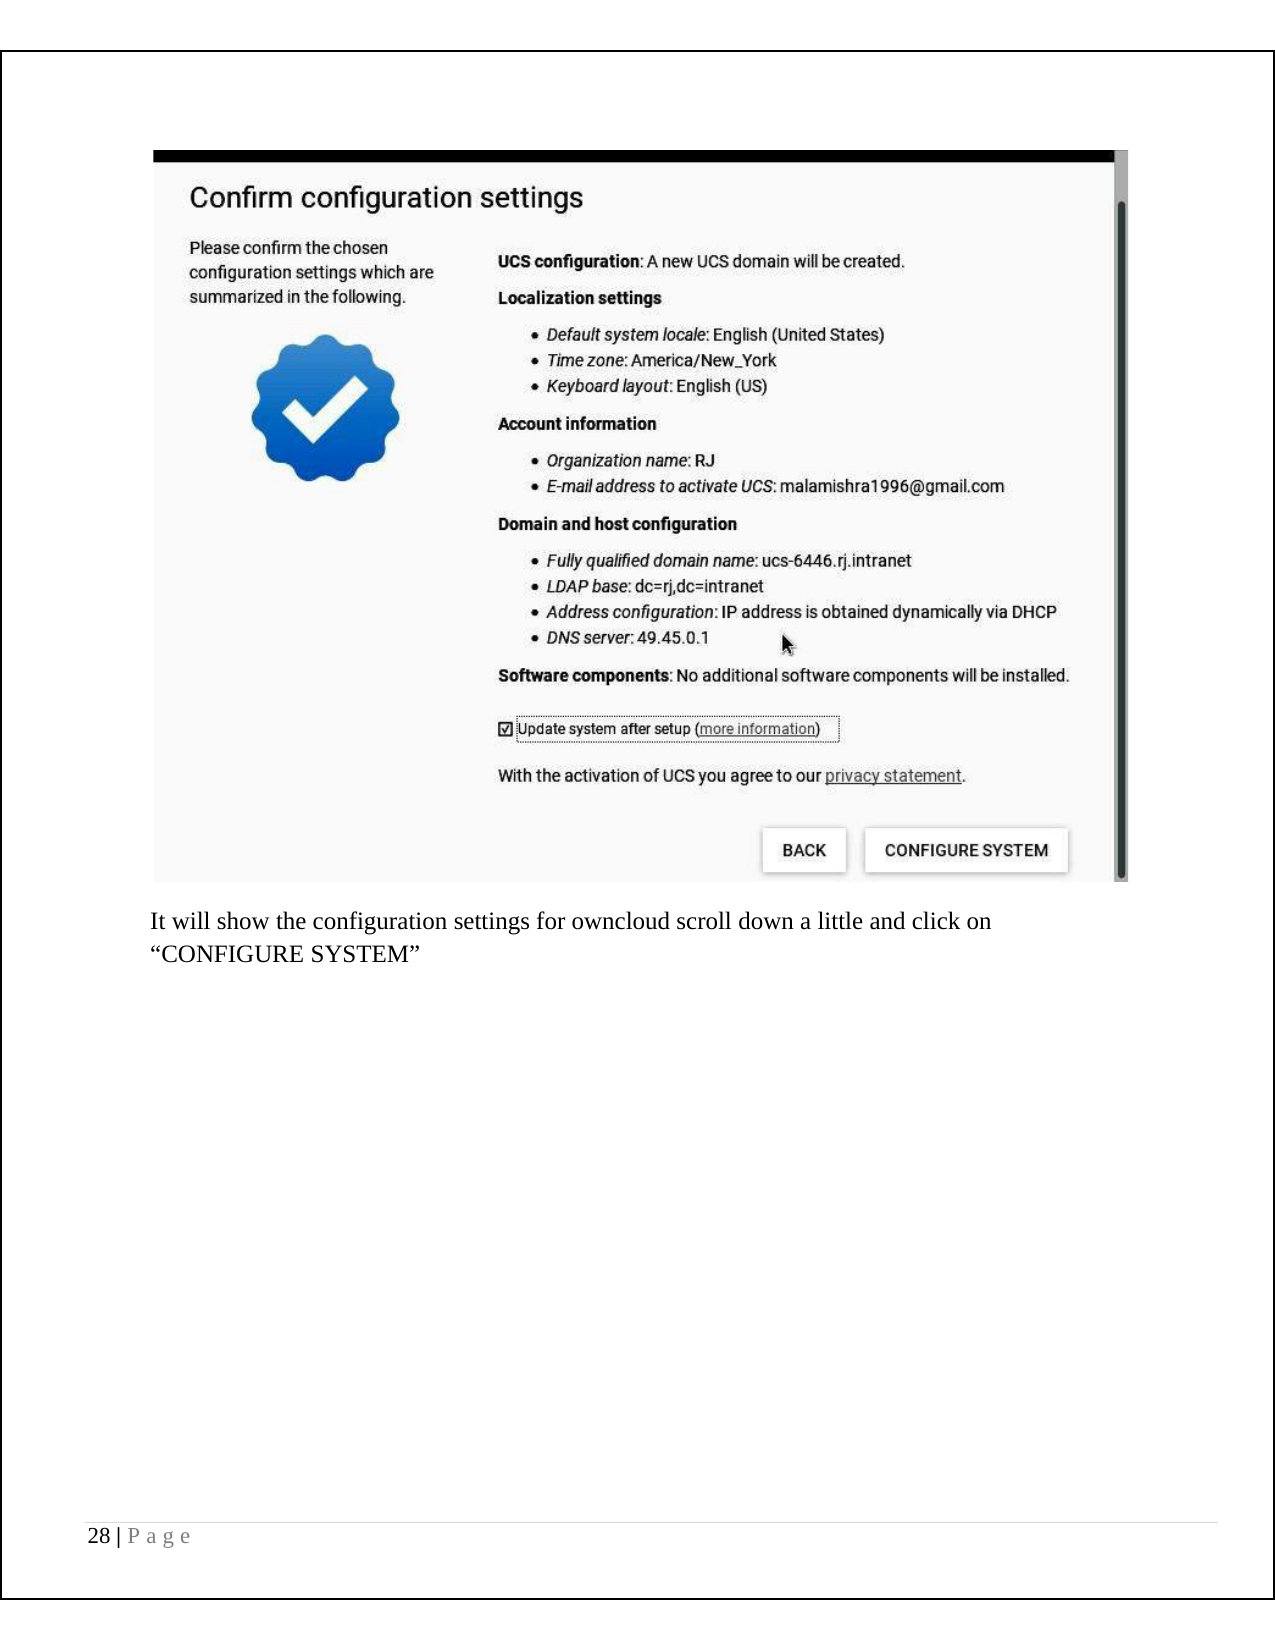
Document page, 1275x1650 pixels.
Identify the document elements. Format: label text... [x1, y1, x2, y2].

text “CONFIGURE SYSTEM” [150, 939, 1273, 968]
text It will show the configuration settings for owncloud scroll down a little and click on [150, 906, 1273, 935]
picture [153, 150, 1129, 882]
